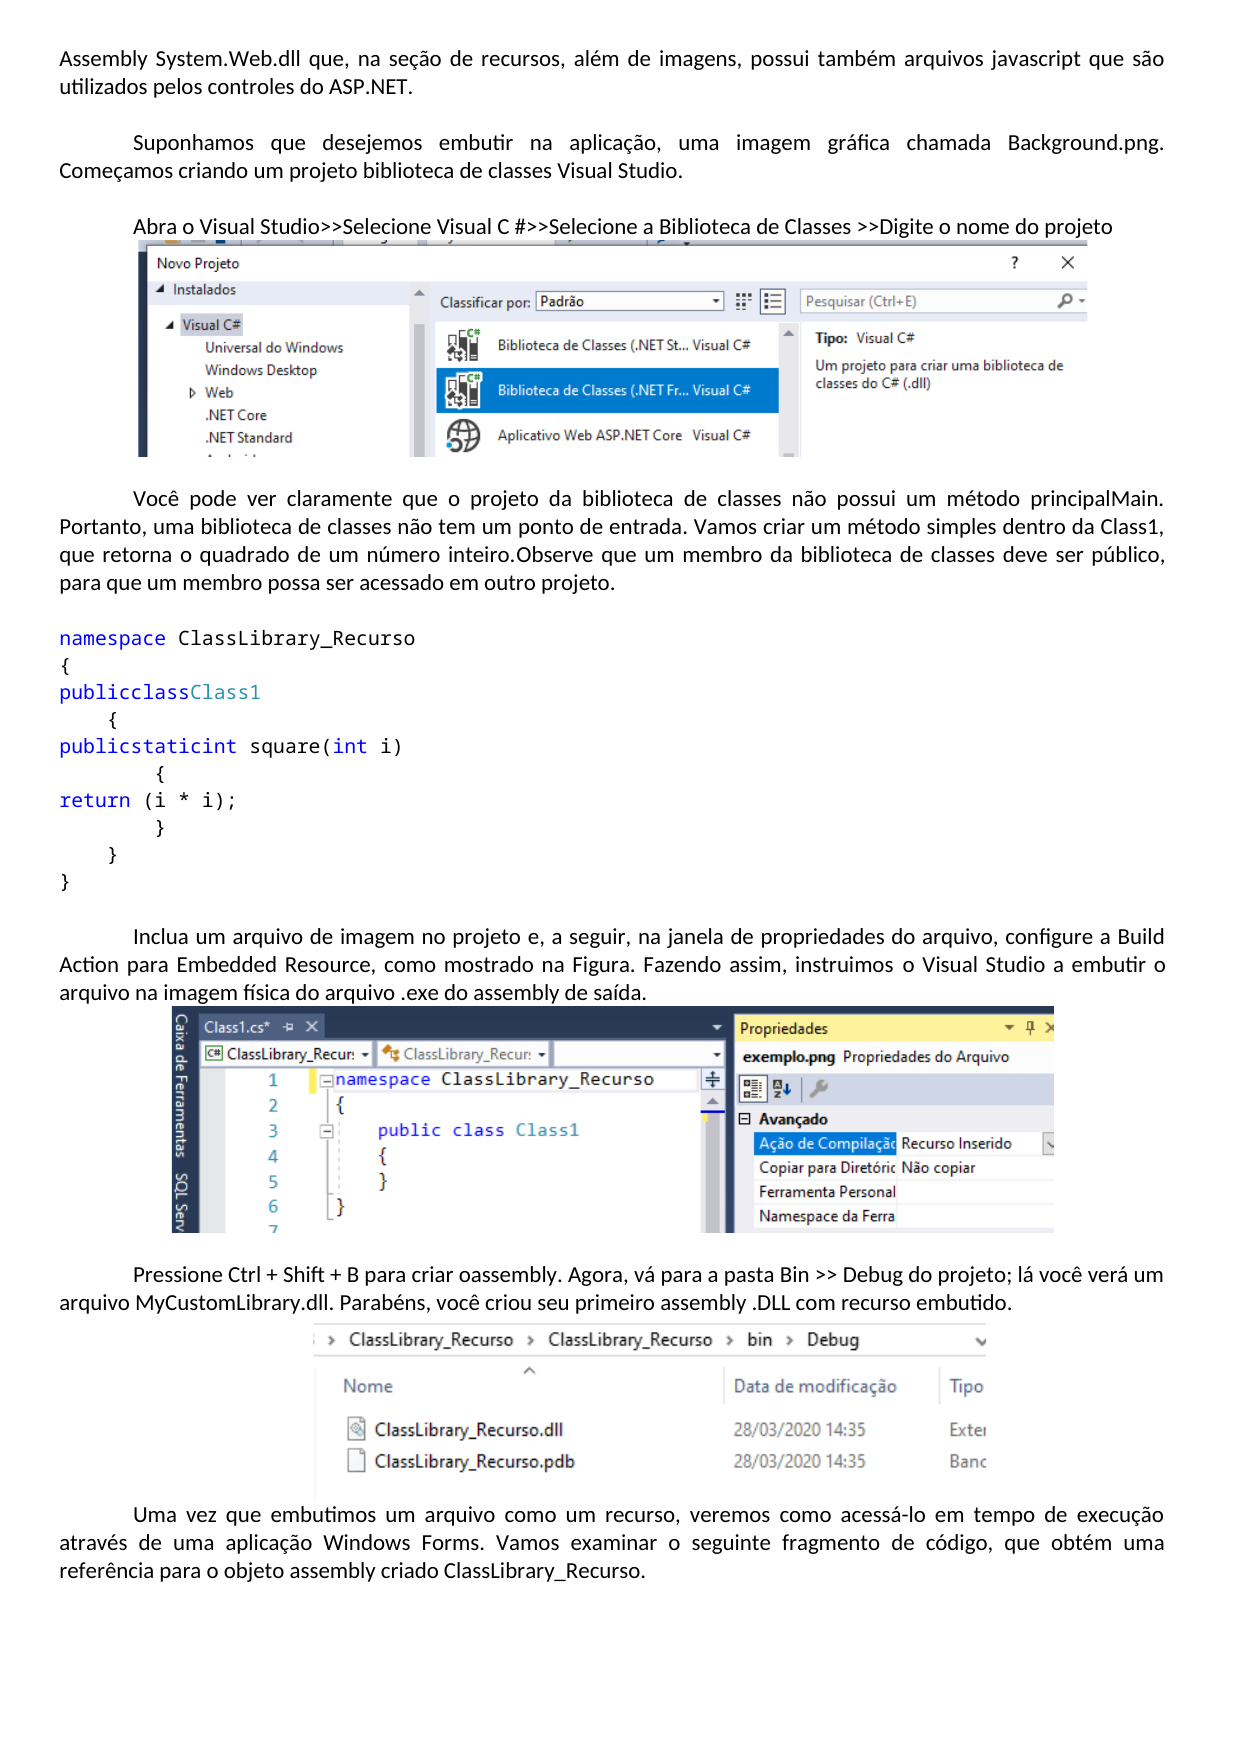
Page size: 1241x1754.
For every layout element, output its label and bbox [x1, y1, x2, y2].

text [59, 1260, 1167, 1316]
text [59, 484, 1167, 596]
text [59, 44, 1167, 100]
picture [138, 240, 1088, 457]
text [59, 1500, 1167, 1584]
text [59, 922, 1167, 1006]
picture [171, 1006, 1054, 1233]
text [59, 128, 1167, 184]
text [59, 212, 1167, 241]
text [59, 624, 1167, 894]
picture [313, 1316, 987, 1501]
